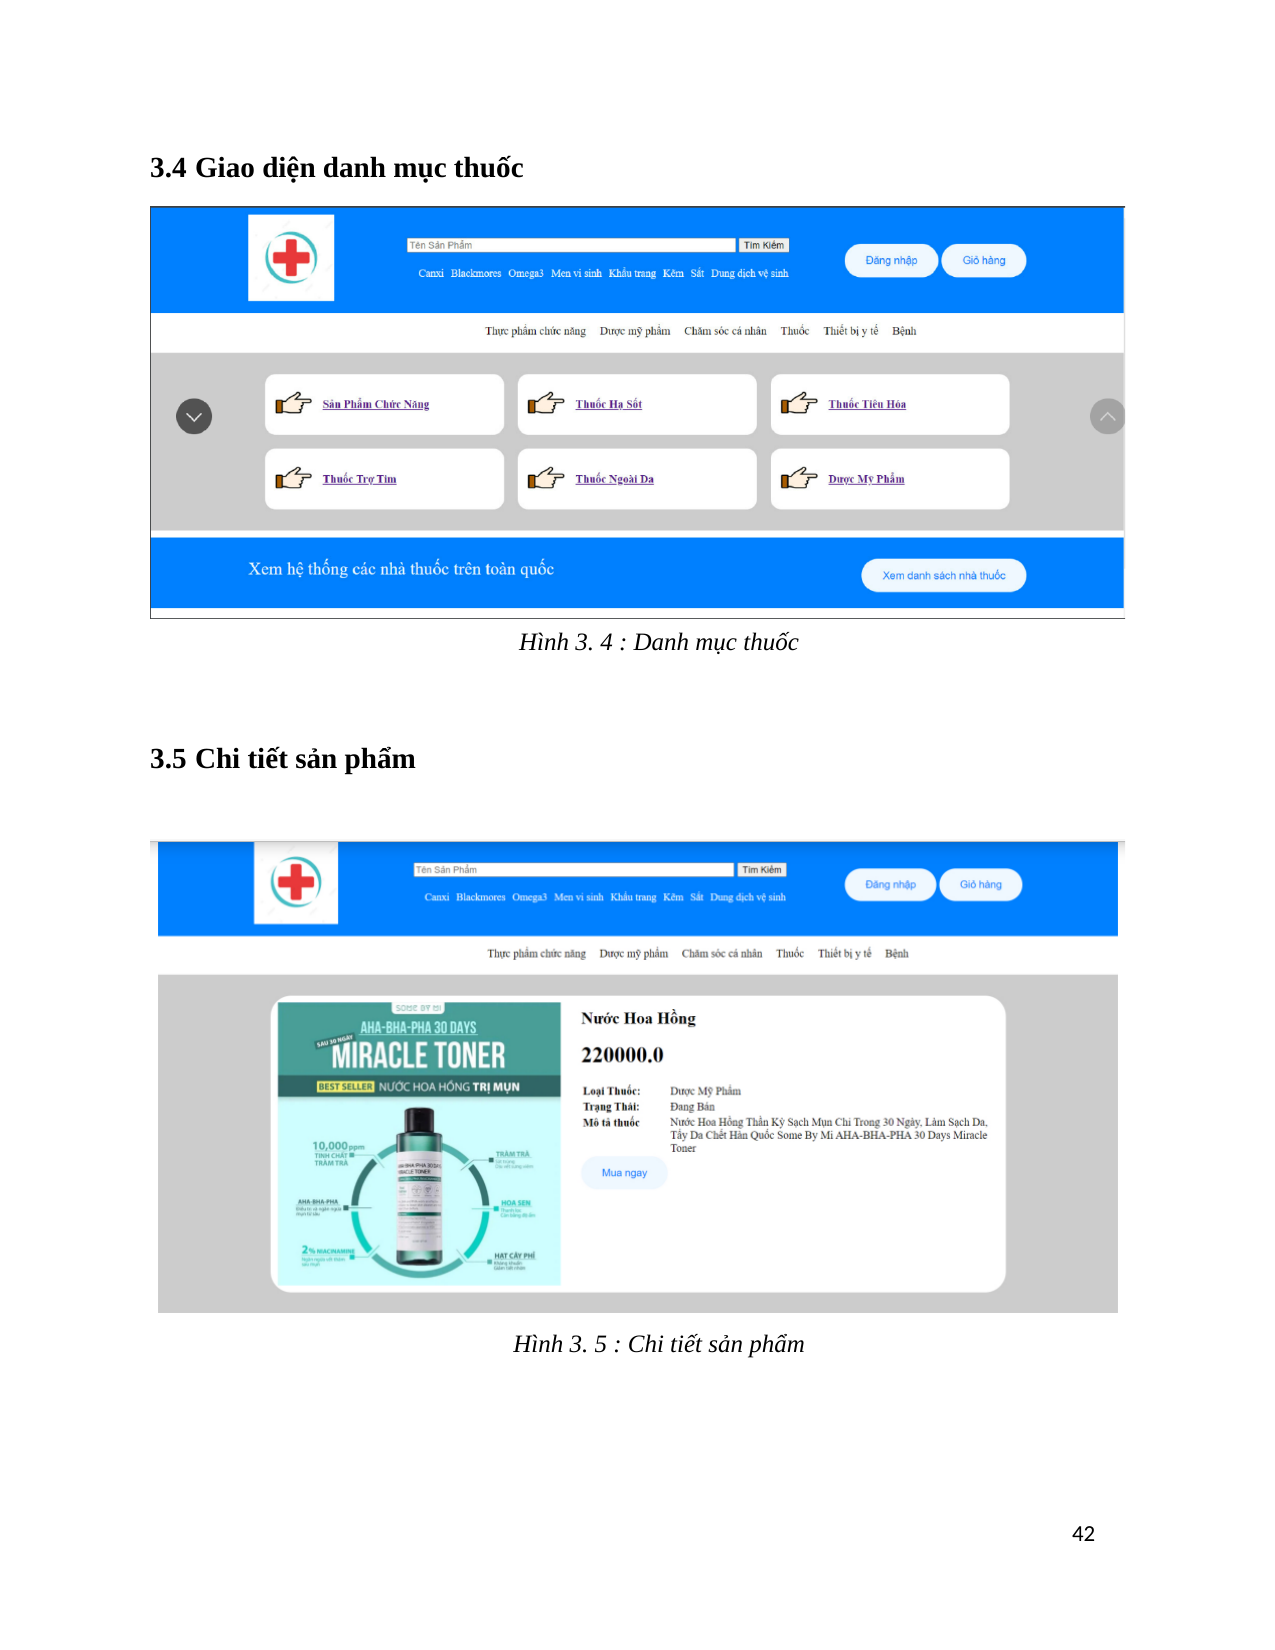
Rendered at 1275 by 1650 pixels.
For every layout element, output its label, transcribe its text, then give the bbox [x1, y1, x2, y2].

list Chi tiết sản phẩm [150, 741, 1095, 774]
picture [150, 839, 1125, 1318]
picture [150, 206, 1125, 619]
list Giao diện danh mục thuốc [150, 150, 1095, 183]
